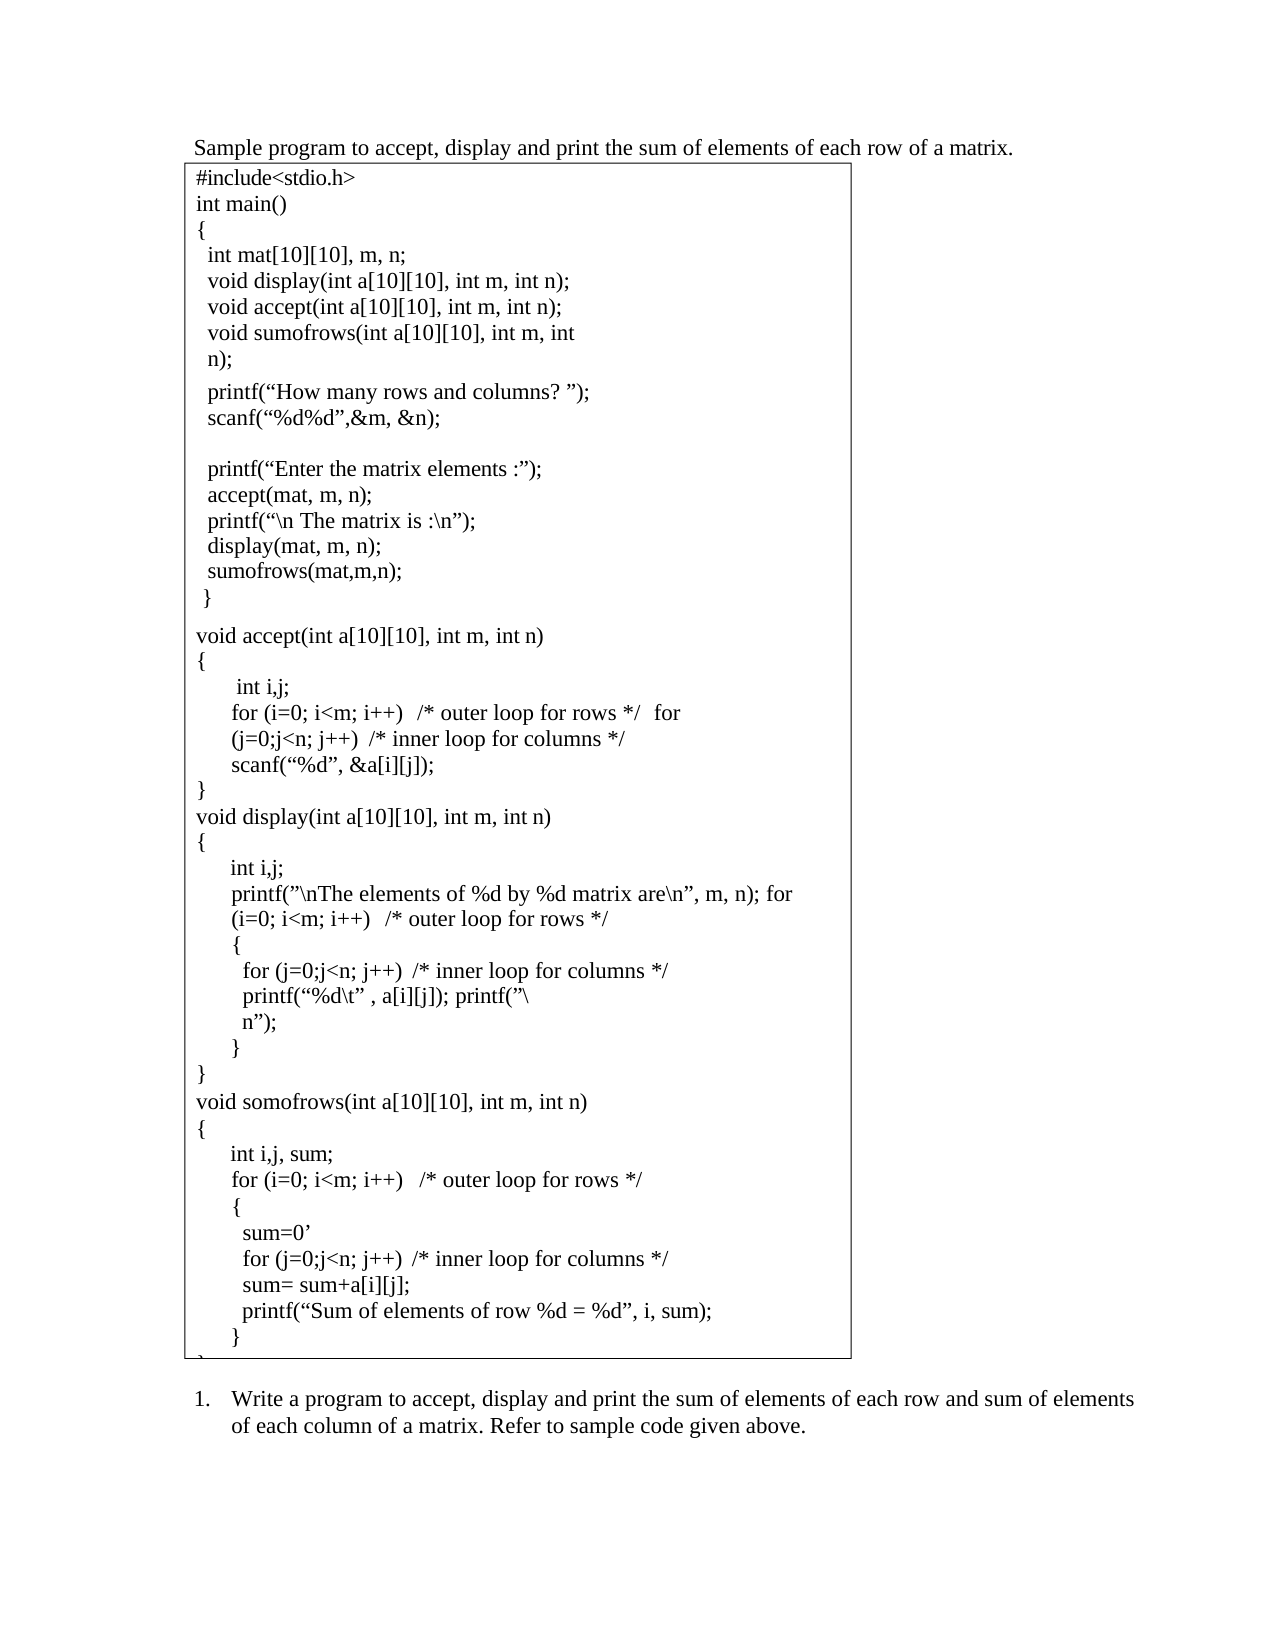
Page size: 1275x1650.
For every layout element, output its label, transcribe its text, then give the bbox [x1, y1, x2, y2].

list Write a program to accept, display and print the sum of elements of each row and sum of elements of each column of a matrix. Refer to sample code given above. [193, 1385, 1147, 1438]
text Sample program to accept, display and print the sum of elements of each row of a matrix. [193, 134, 1275, 160]
